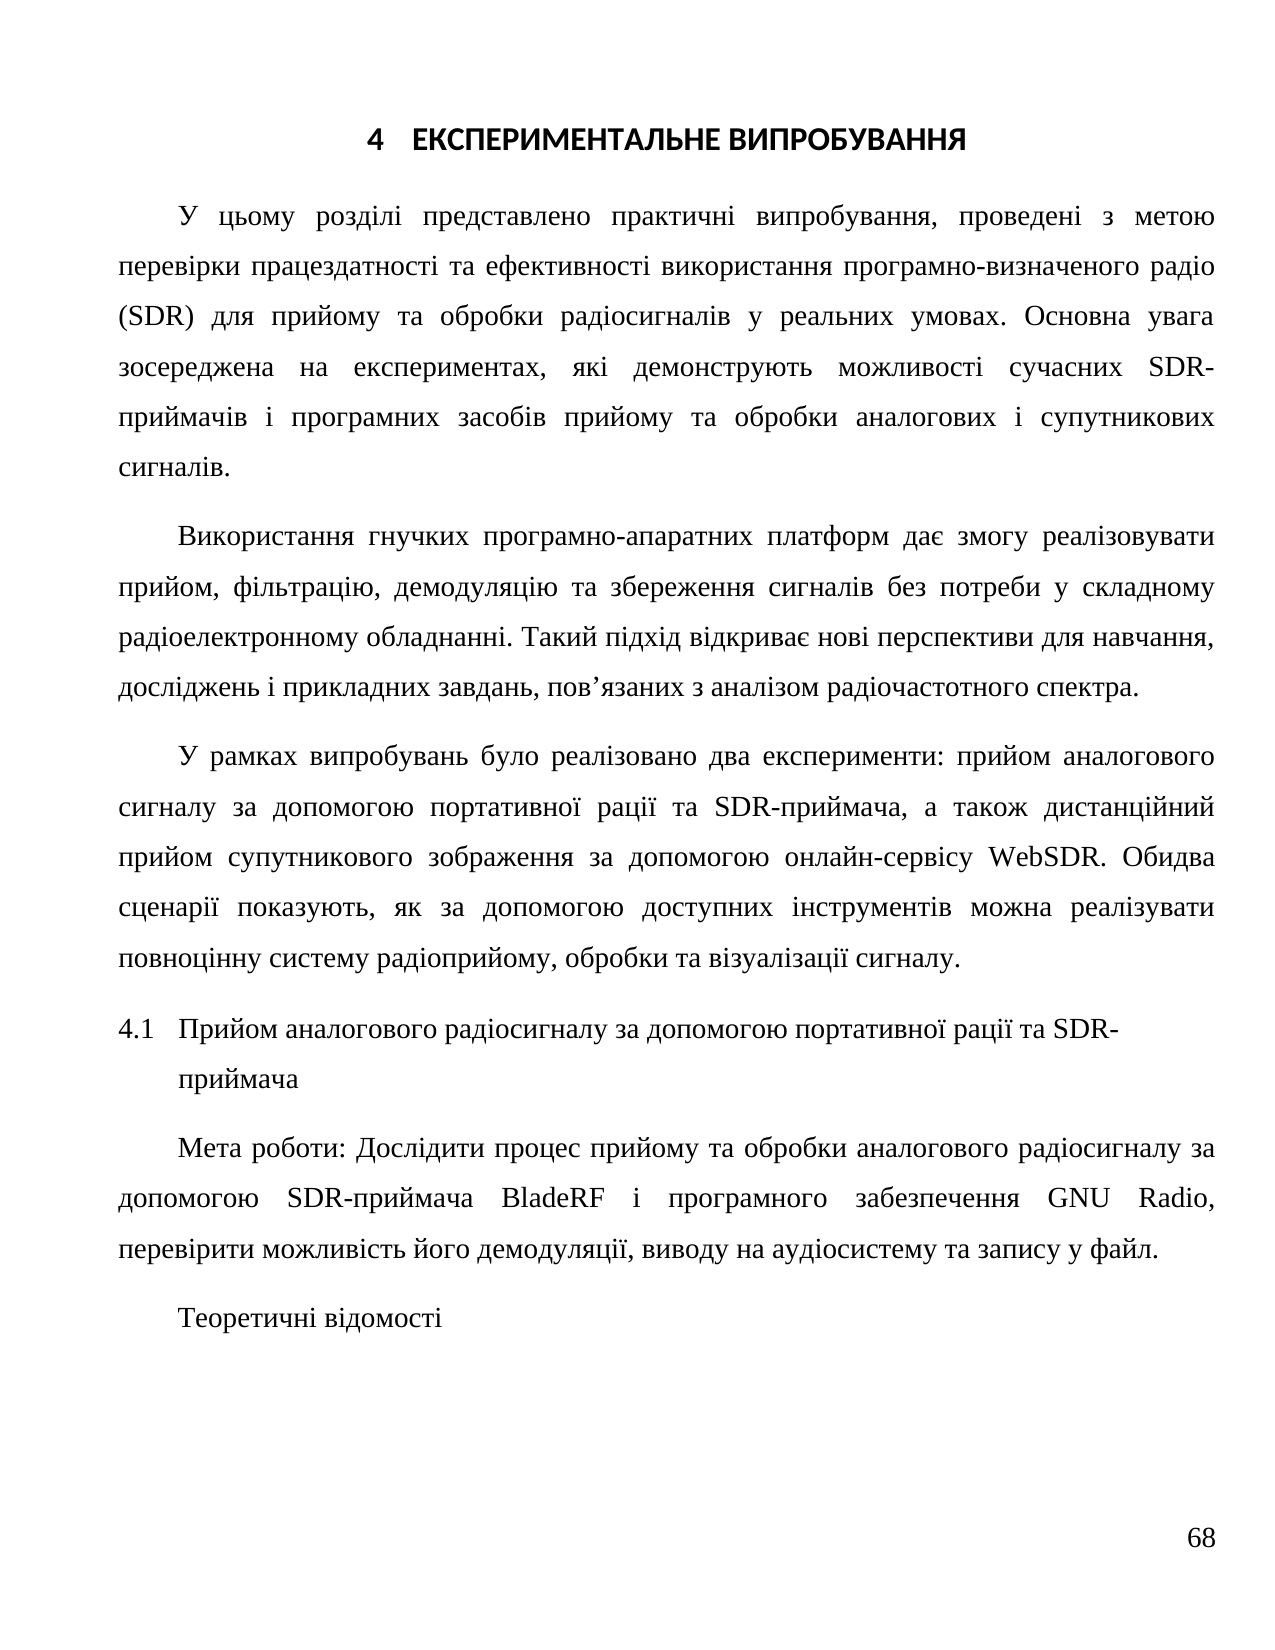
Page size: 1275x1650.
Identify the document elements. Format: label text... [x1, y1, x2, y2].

text Теоретичні відомості [118, 1300, 1216, 1333]
text У цьому розділі представлено практичні випробування, проведені з метою перевірки працездатності та ефективності використання програмно-визначеного радіо (SDR) для прийому та обробки радіосигналів у реальних умовах. Основна увага зосереджена на експериментах, які демонструють можливості сучасних SDR-приймачів і програмних засобів прийому та обробки аналогових і супутникових сигналів. [118, 198, 1216, 483]
text У рамках випробувань було реалізовано два експерименти: прийом аналогового сигналу за допомогою портативної рації та SDR-приймача, а також дистанційний прийом супутникового зображення за допомогою онлайн-сервісу WebSDR. Обидва сценарії показують, як за допомогою доступних інструментів можна реалізувати повноцінну систему радіоприйому, обробки та візуалізації сигналу. [118, 738, 1216, 973]
text Мета роботи: Дослідити процес прийому та обробки аналогового радіосигналу за допомогою SDR-приймача BladeRF і програмного забезпечення GNU Radio, перевірити можливість його демодуляції, виводу на аудіосистему та запису у файл. [118, 1130, 1216, 1264]
text Використання гнучких програмно-апаратних платформ дає змогу реалізовувати прийом, фільтрацію, демодуляцію та збереження сигналів без потреби у складному радіоелектронному обладнанні. Такий підхід відкриває нові перспективи для навчання, досліджень і прикладних завдань, пов’язаних з аналізом радіочастотного спектра. [118, 518, 1216, 703]
subtitle ЕКСПЕРИМЕНТАЛЬНЕ ВИПРОБУВАННЯ [118, 118, 1216, 159]
subtitle Прийом аналогового радіосигналу за допомогою портативної рації та SDR-приймача [118, 1011, 1216, 1095]
